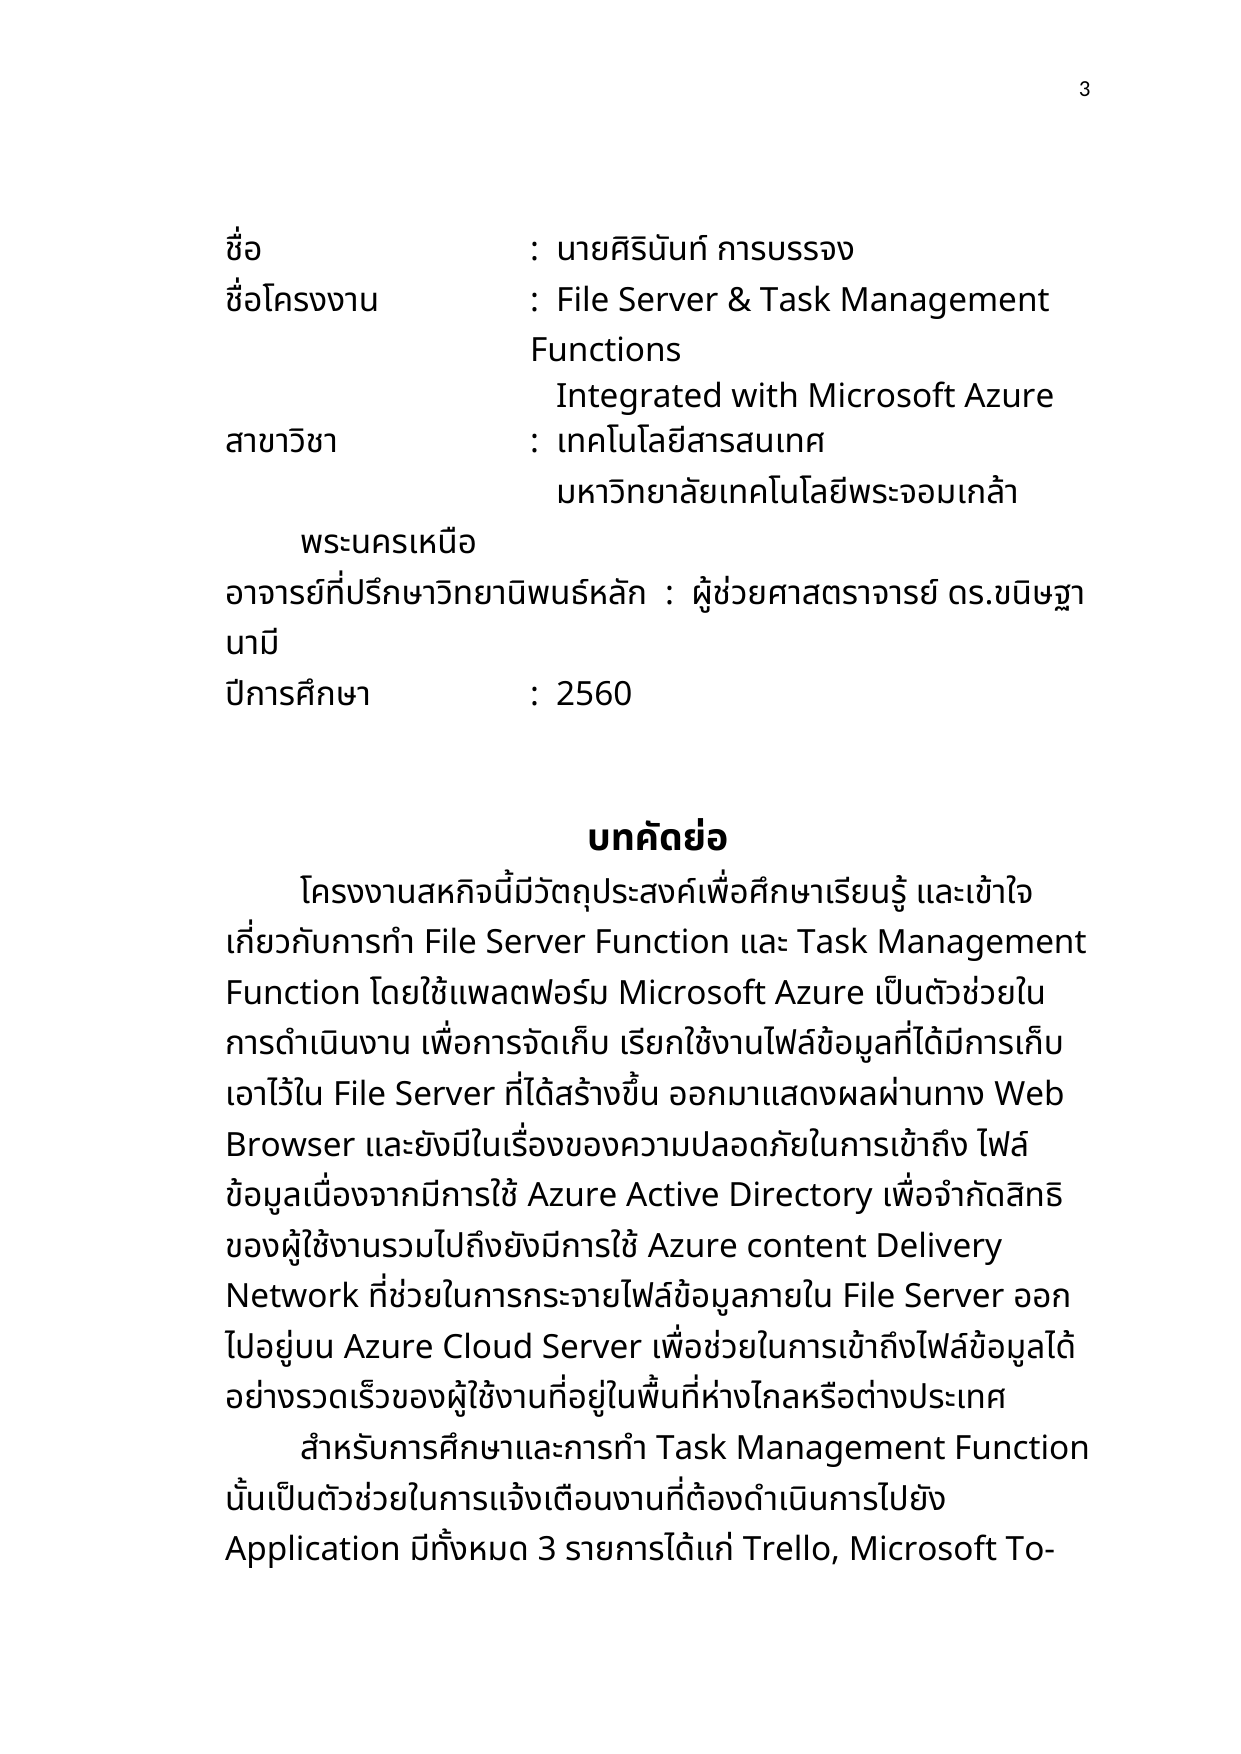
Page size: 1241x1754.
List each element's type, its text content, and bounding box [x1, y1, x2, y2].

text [225, 868, 1090, 1576]
text สาขาวิชา : เทคโนโลยีสารสนเทศ [225, 417, 1090, 468]
text ชื่อ : นายศิรินันท์ การบรรจง [225, 225, 1090, 276]
text อาจารย์ที่ปรึกษาวิทยานิพนธ์หลัก : ผู้ช่วยศาสตราจารย์ ดร.ขนิษฐา นามี [225, 568, 1090, 669]
text ปีการศึกษา : 2560 [225, 669, 1090, 720]
text บทคัดย่อ [225, 811, 1090, 868]
text มหาวิทยาลัยเทคโนโลยีพระจอมเกล้าพระนครเหนือ [300, 468, 1090, 568]
text ชื่อโครงงาน : File Server & Task Management Functions Integrated with Microsoft Azure [225, 276, 1090, 417]
